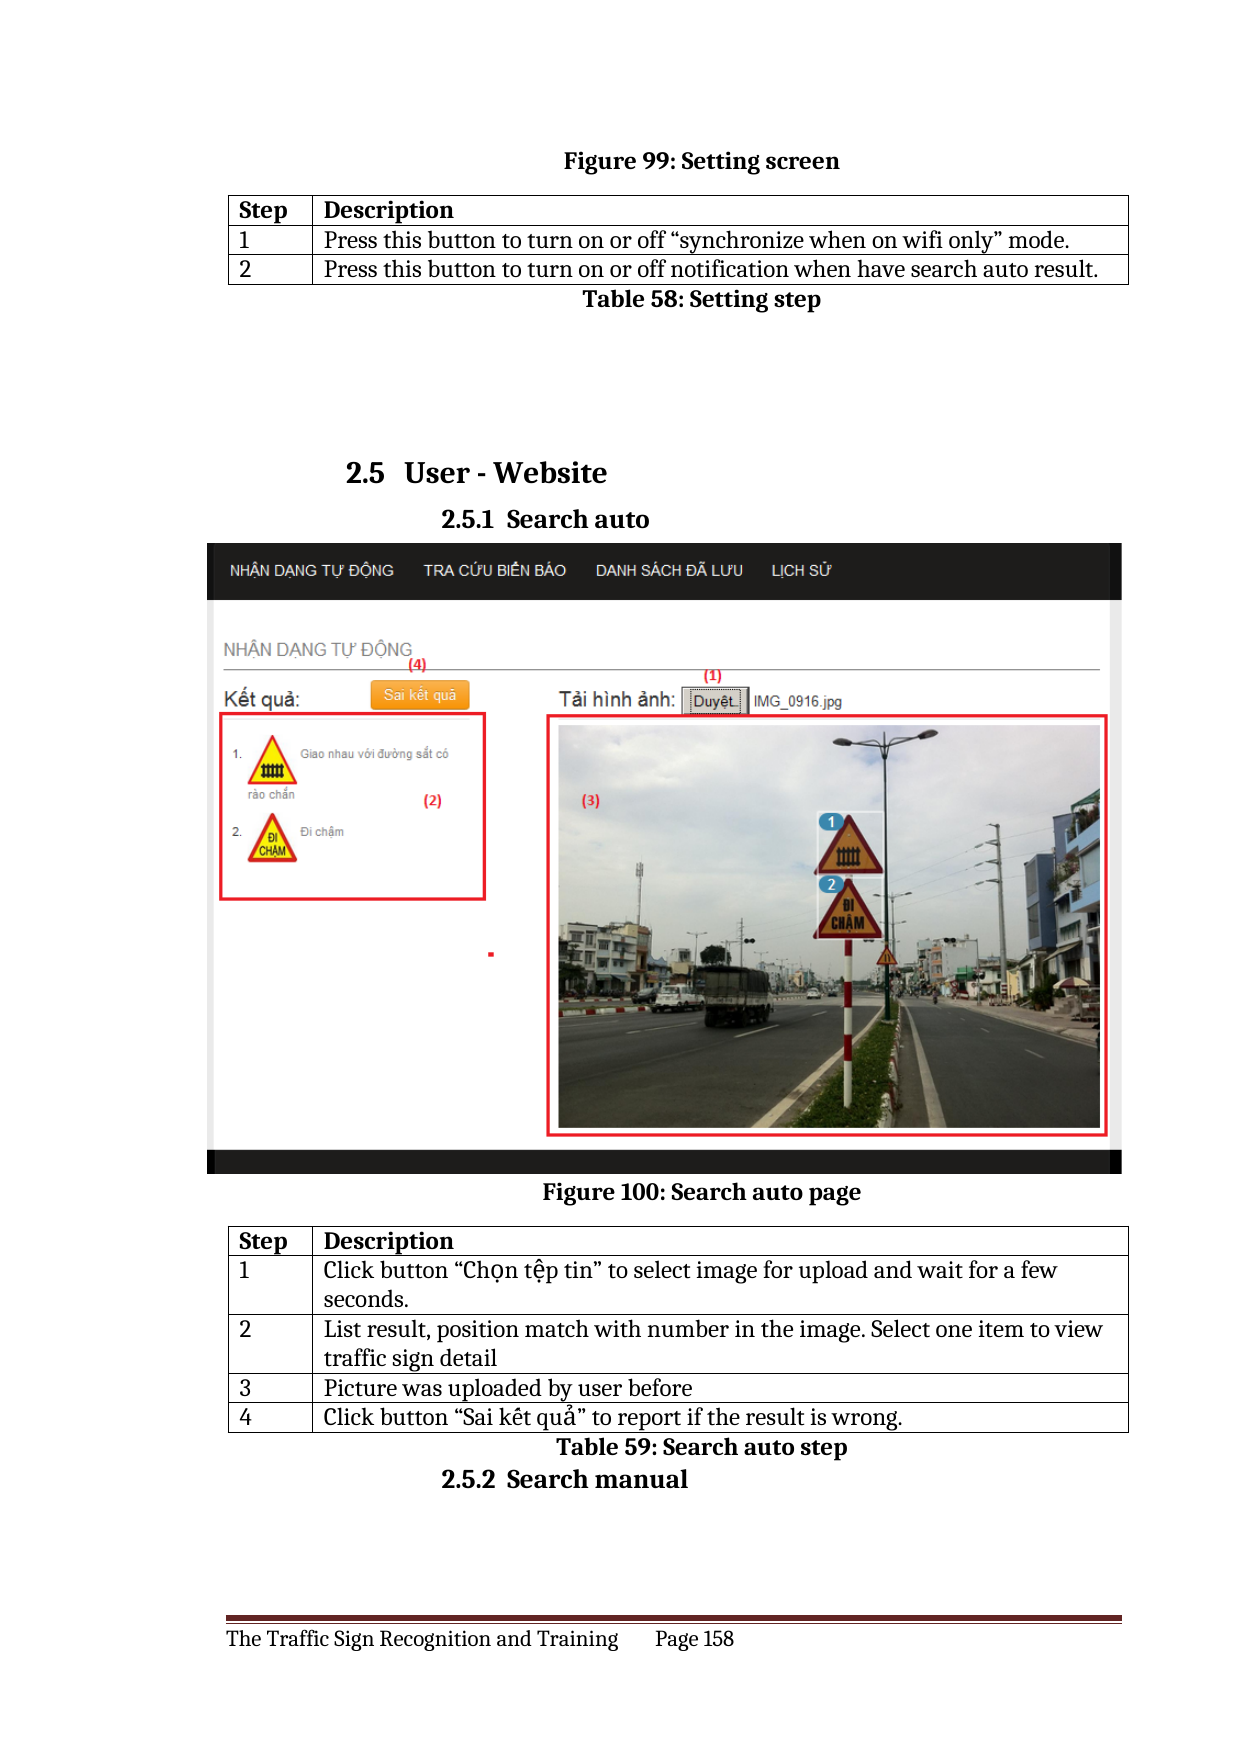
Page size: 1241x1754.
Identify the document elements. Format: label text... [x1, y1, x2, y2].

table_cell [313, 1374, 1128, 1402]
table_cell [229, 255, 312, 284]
picture [207, 543, 1122, 1174]
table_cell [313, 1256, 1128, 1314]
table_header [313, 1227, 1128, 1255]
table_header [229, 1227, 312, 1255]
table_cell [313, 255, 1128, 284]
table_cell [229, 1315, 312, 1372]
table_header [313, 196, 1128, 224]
list Figure 99: Setting screen [282, 147, 1122, 176]
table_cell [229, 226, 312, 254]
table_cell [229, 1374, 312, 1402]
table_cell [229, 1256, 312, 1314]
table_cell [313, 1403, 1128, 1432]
subtitle Search manual [441, 1464, 1122, 1495]
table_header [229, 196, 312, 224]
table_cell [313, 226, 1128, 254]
list Figure 100: Search auto page [282, 1178, 1122, 1207]
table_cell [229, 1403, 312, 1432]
subtitle User - Website [385, 455, 1122, 491]
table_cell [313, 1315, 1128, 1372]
subtitle Search auto [441, 504, 1122, 535]
